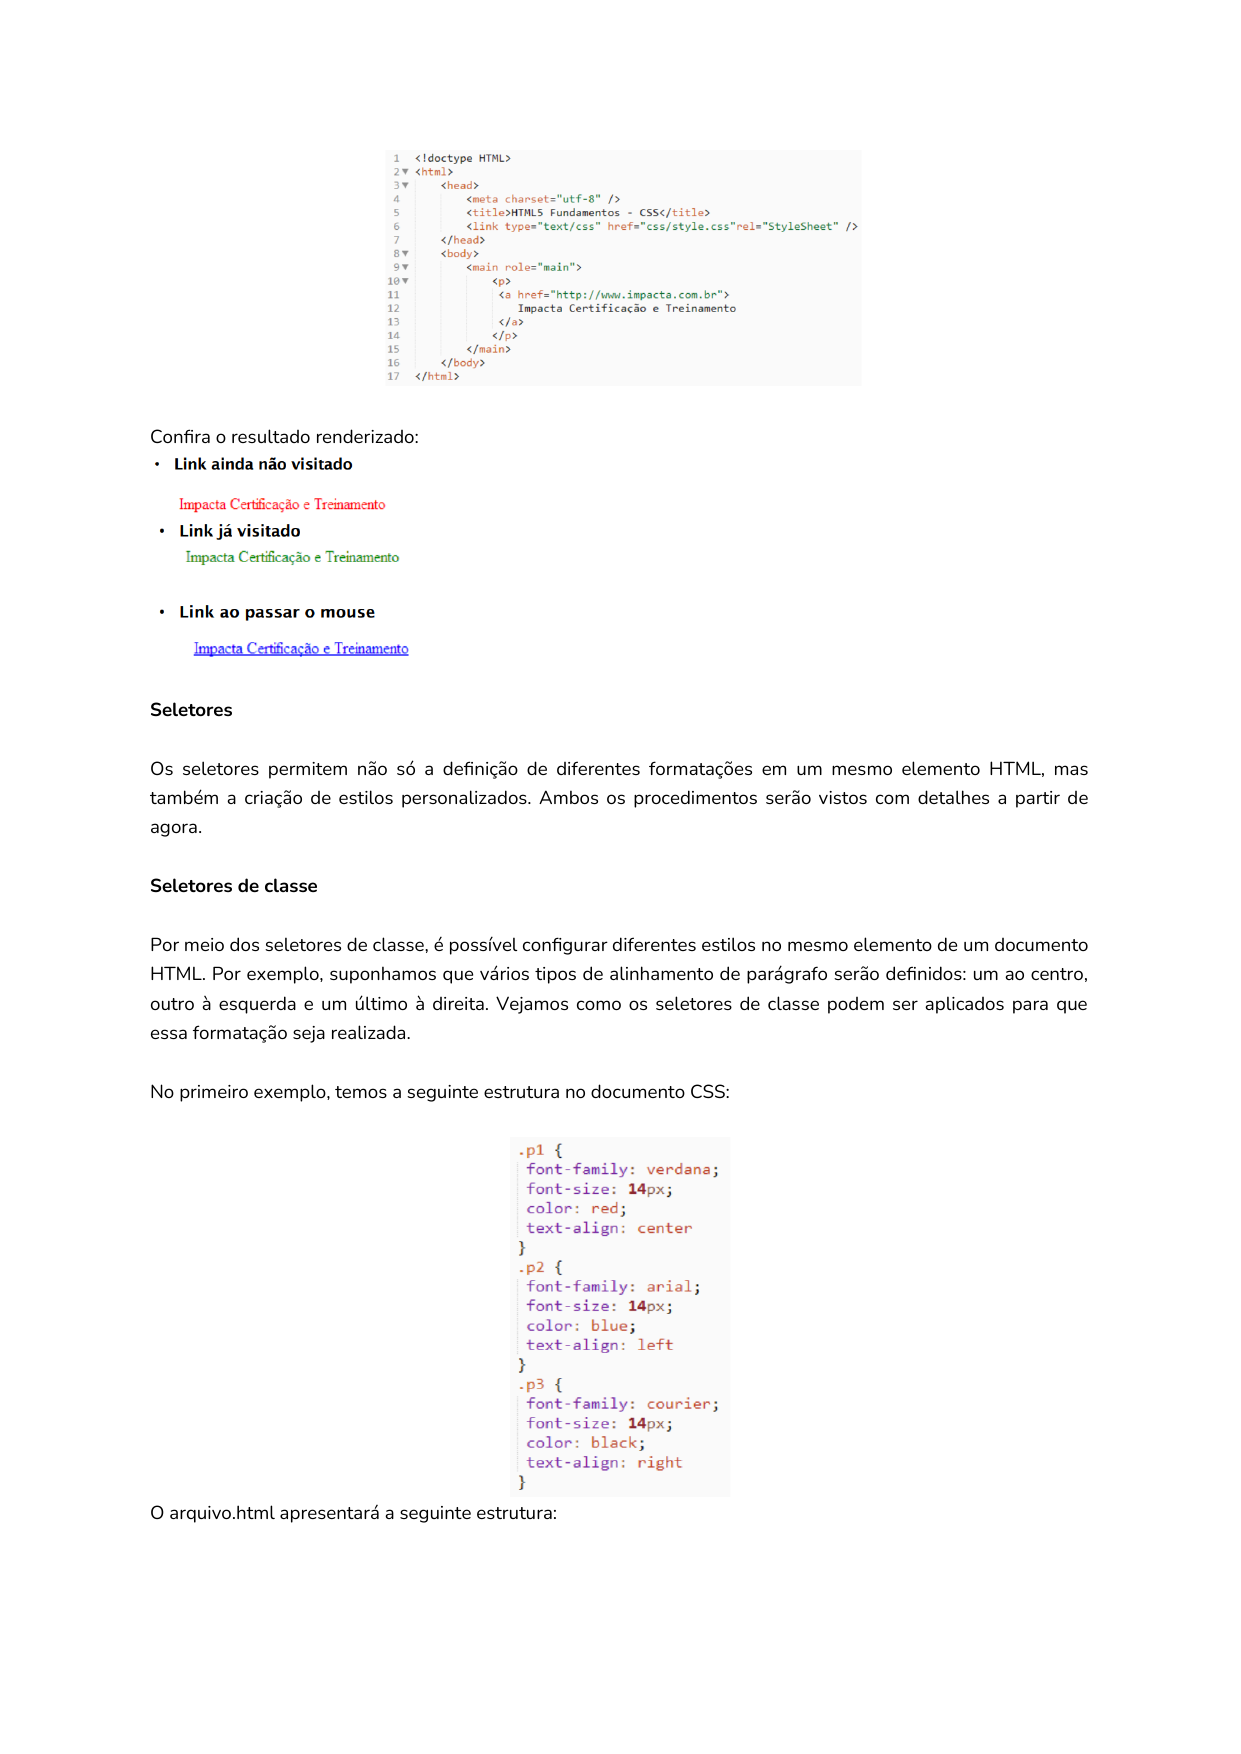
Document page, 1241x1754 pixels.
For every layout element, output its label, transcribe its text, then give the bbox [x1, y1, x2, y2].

picture [378, 150, 862, 391]
subtitle Seletores [150, 697, 1090, 723]
text Os seletores permitem não só a definição de diferentes formatações em um mesmo elemento HTML, mas também a criação de estilos personalizados. Ambos os procedimentos serão vistos com detalhes a partir de agora. [150, 756, 1090, 840]
picture [150, 453, 391, 517]
subtitle Seletores de classe [150, 873, 1090, 899]
text O arquivo.html apresentará a seguinte estrutura: [150, 1501, 1090, 1526]
text Confira o resultado renderizado: [150, 424, 1090, 450]
picture [510, 1137, 731, 1497]
text No primeiro exemplo, temos a seguinte estrutura no documento CSS: [150, 1079, 1090, 1105]
text Por meio dos seletores de classe, é possível configurar diferentes estilos no mesmo elemento de um documento HTML. Por exemplo, suponhamos que vários tipos de alinhamento de parágrafo serão definidos: um ao centro, outro à esquerda e um último à direita. Vejamos como os seletores de classe podem ser aplicados para que essa formatação seja realizada. [150, 932, 1090, 1046]
picture [150, 520, 416, 665]
